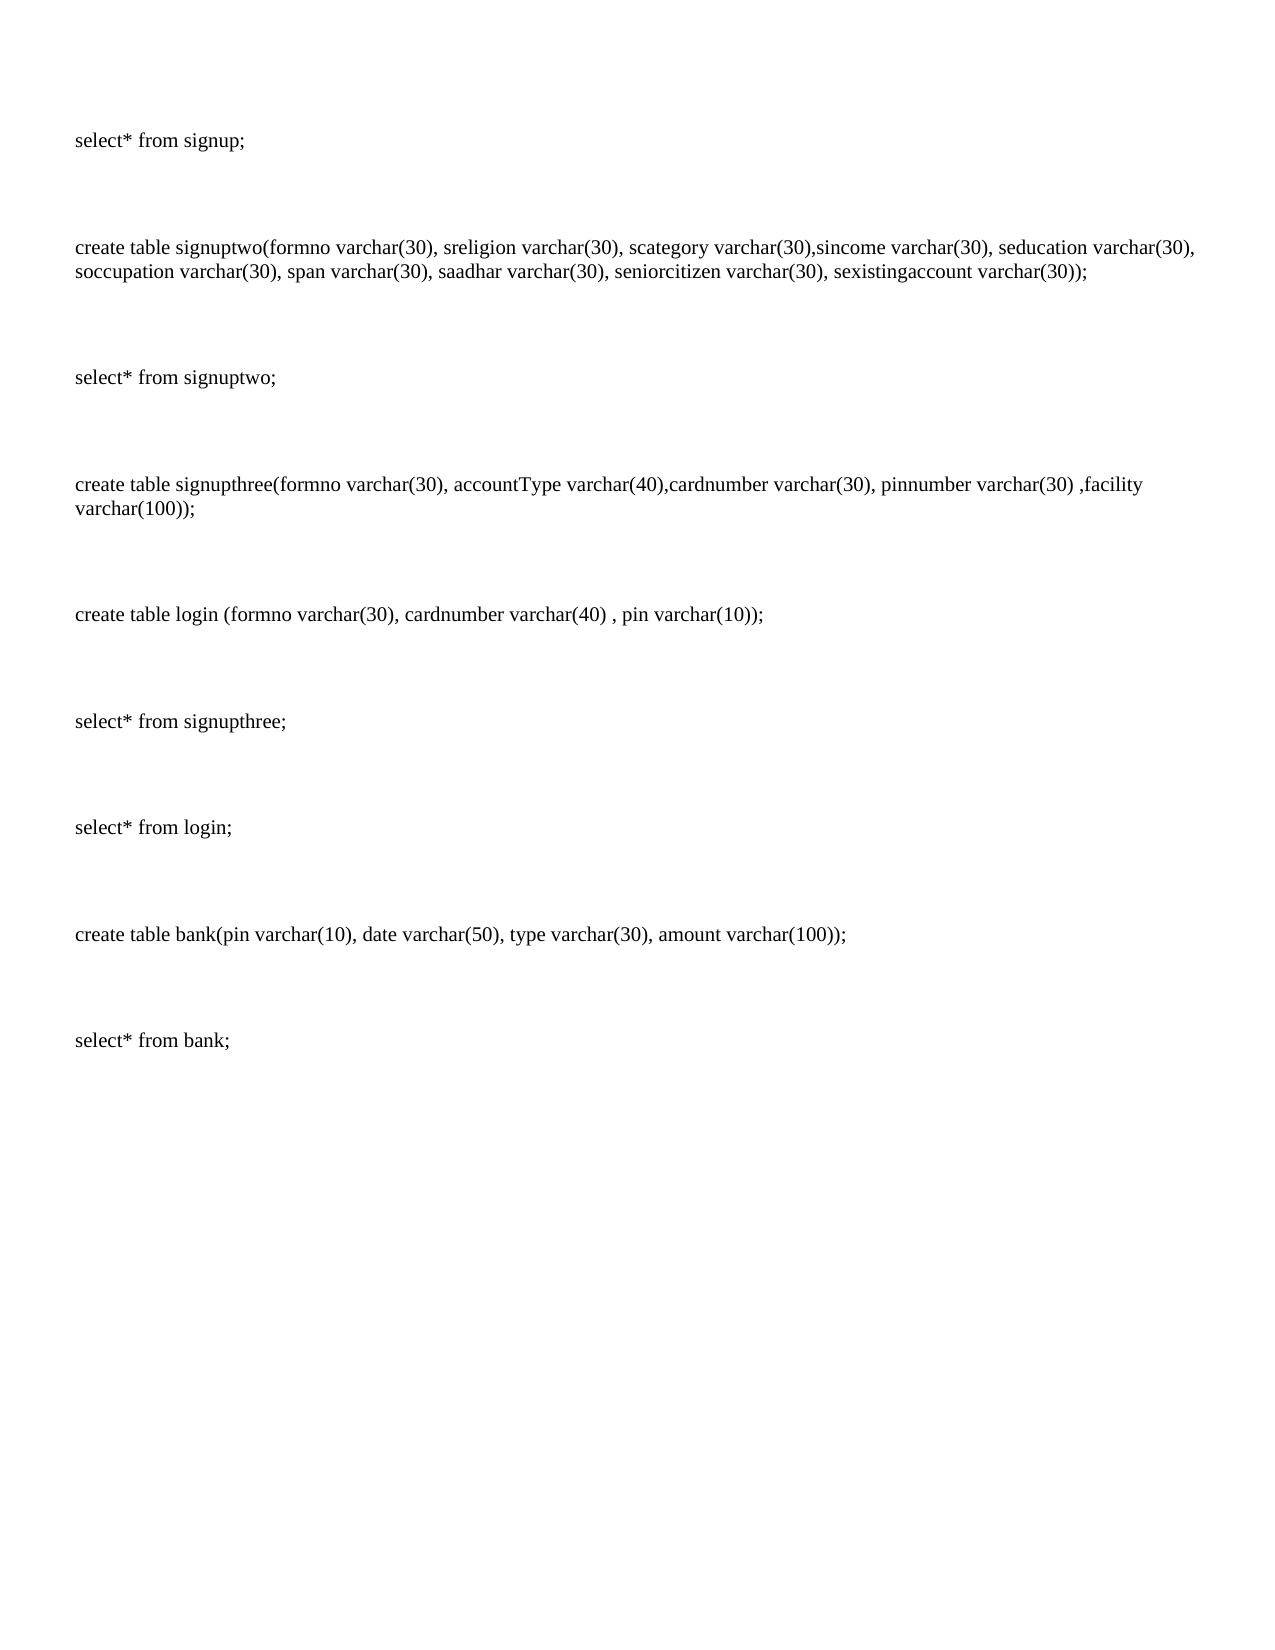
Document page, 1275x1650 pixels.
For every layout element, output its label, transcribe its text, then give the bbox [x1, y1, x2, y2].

text create table login (formno varchar(30), cardnumber varchar(40) , pin varchar(10)); [75, 602, 1200, 626]
text create table signupthree(formno varchar(30), accountType varchar(40),cardnumber varchar(30), pinnumber varchar(30) ,facility varchar(100)); [75, 472, 1200, 520]
text select* from signupthree; [75, 709, 1200, 733]
text select* from signup; [75, 128, 1200, 152]
text select* from signuptwo; [75, 365, 1200, 389]
text select* from login; [75, 815, 1200, 839]
text create table signuptwo(formno varchar(30), sreligion varchar(30), scategory varchar(30),sincome varchar(30), seducation varchar(30), soccupation varchar(30), span varchar(30), saadhar varchar(30), seniorcitizen varchar(30), sexistingaccount varchar(30)); [75, 235, 1200, 283]
text create table bank(pin varchar(10), date varchar(50), type varchar(30), amount varchar(100)); [75, 922, 1200, 946]
text select* from bank; [75, 1028, 1200, 1052]
